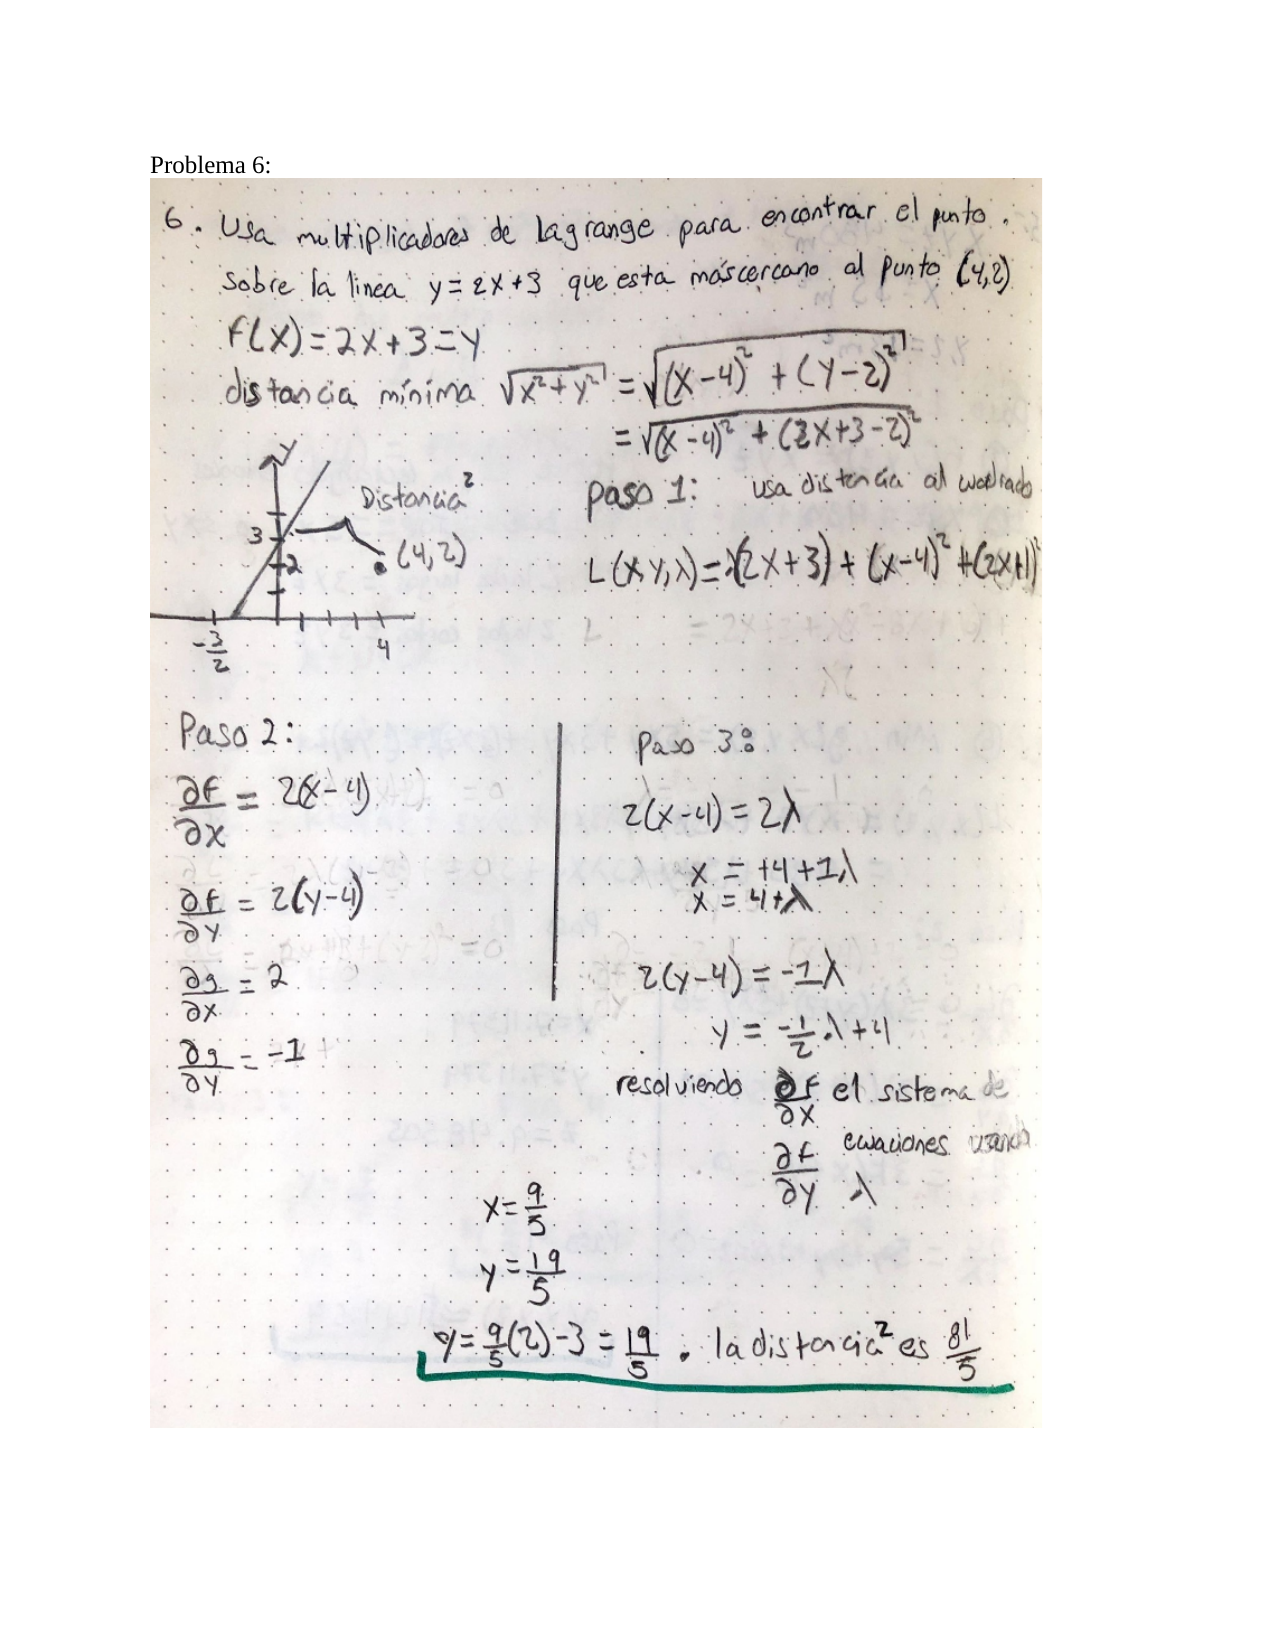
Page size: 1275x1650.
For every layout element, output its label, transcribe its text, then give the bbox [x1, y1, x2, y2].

picture [150, 178, 1043, 1428]
text Problema 6: [150, 150, 1125, 179]
